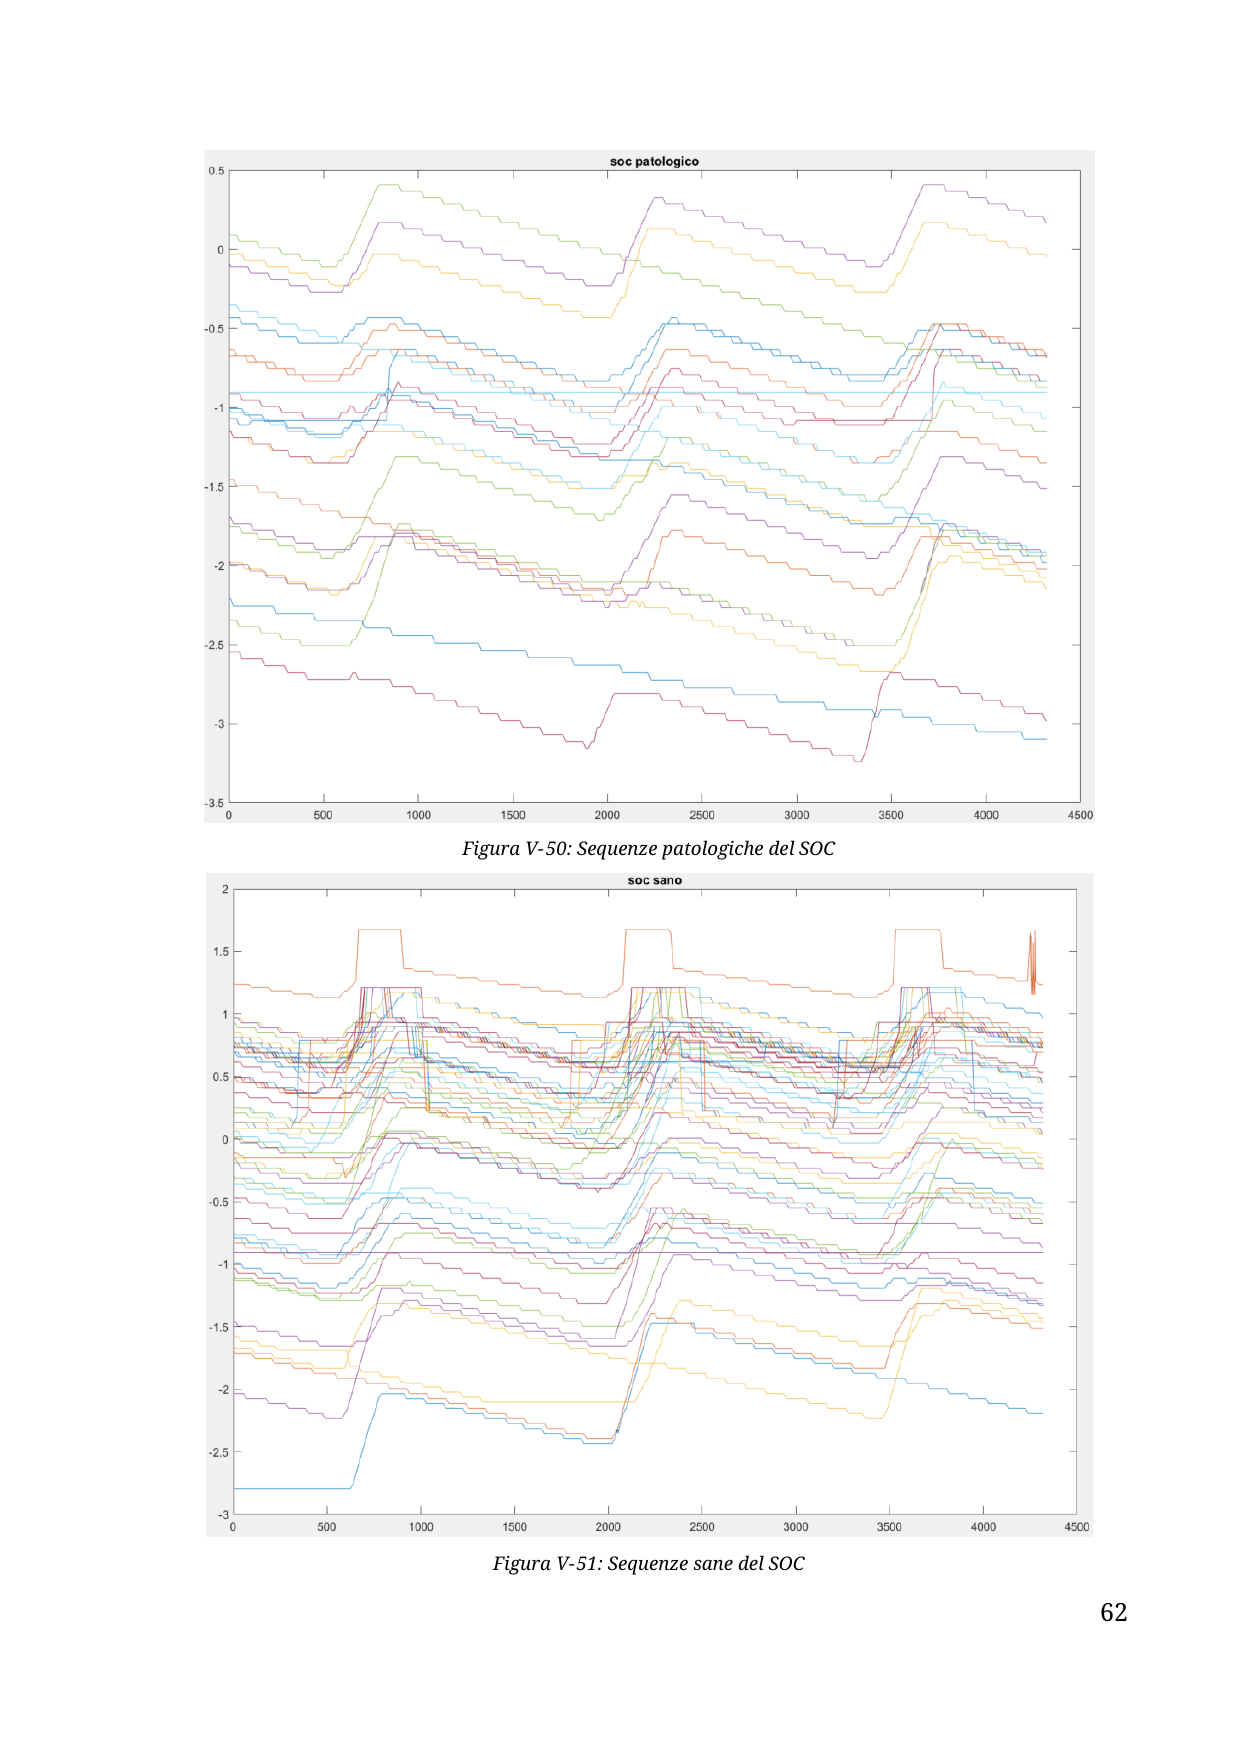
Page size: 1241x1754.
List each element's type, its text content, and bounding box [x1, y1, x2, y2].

picture [206, 873, 1094, 1537]
picture [204, 150, 1095, 823]
